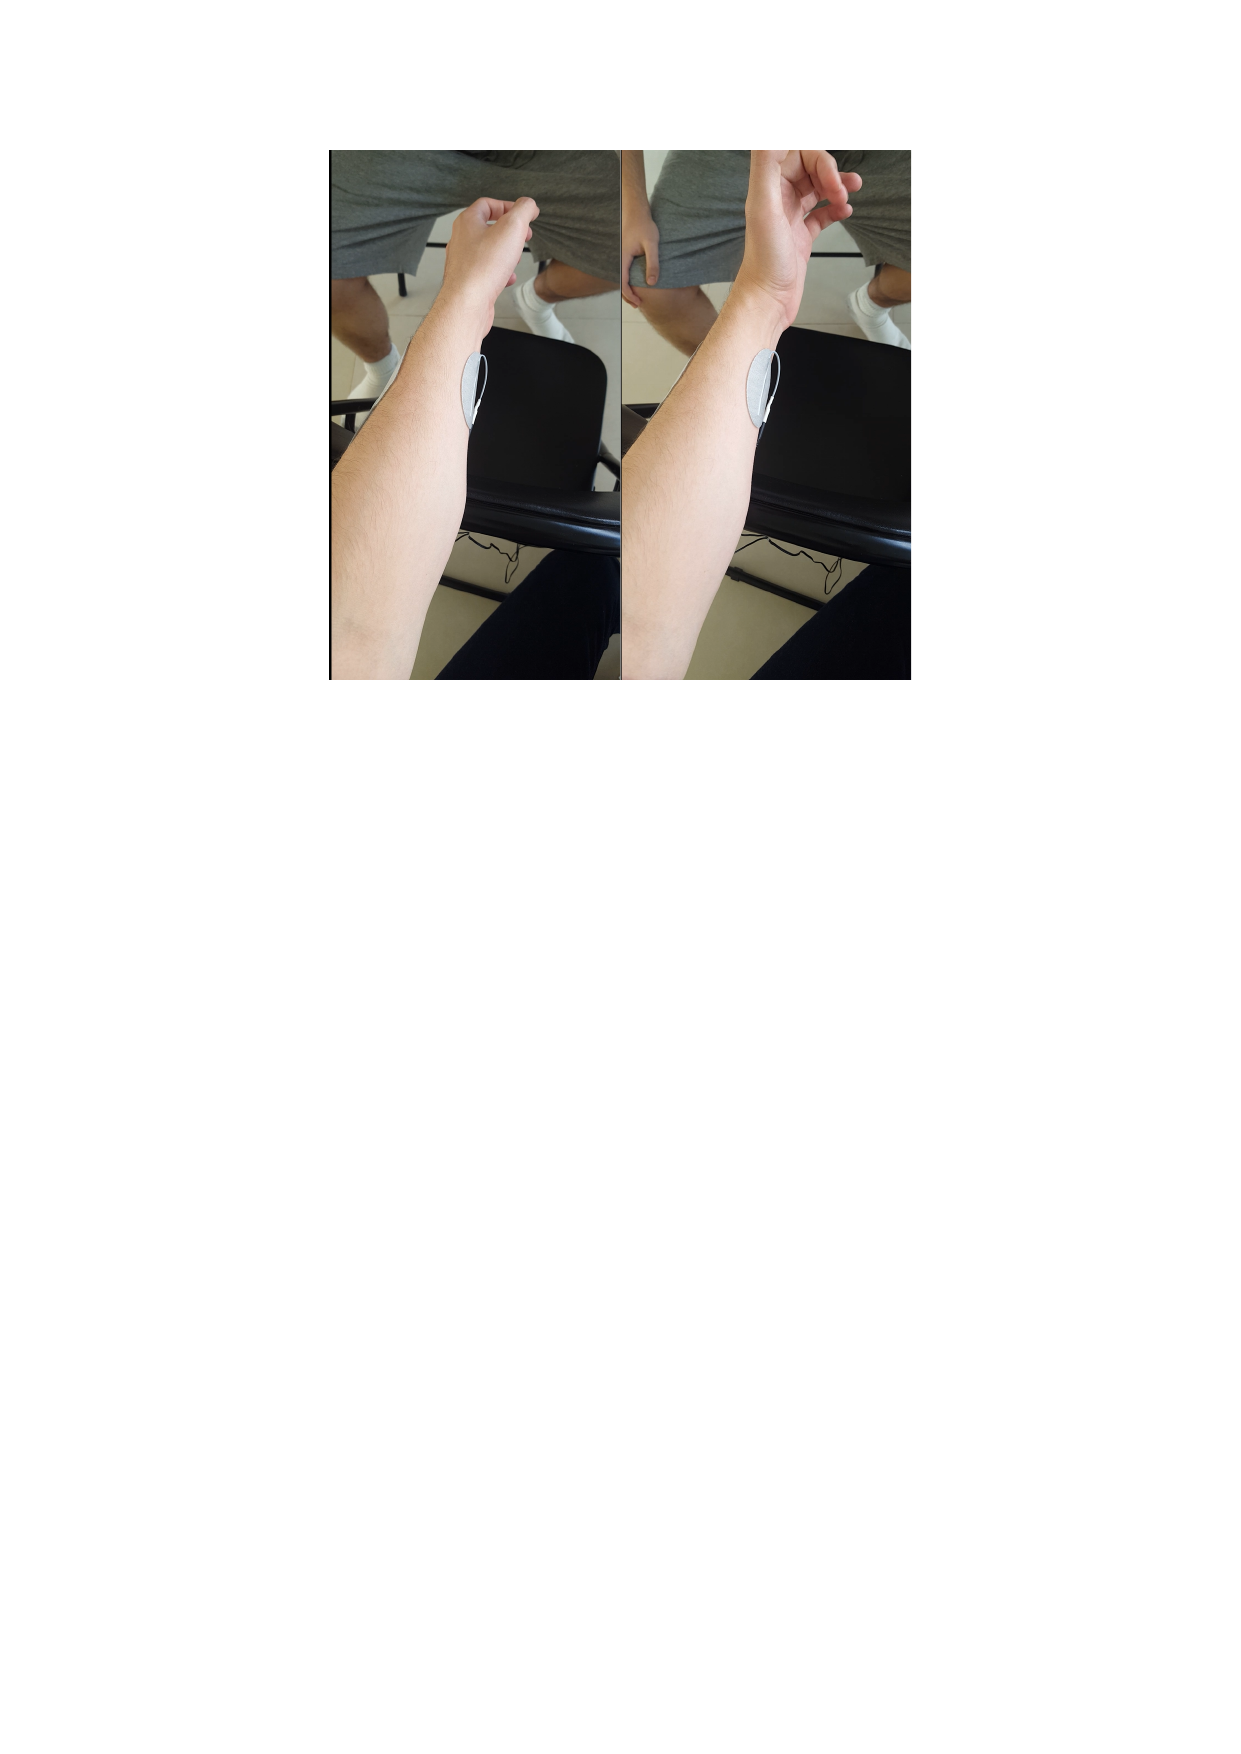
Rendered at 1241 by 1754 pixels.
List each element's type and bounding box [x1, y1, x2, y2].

picture [329, 150, 912, 680]
